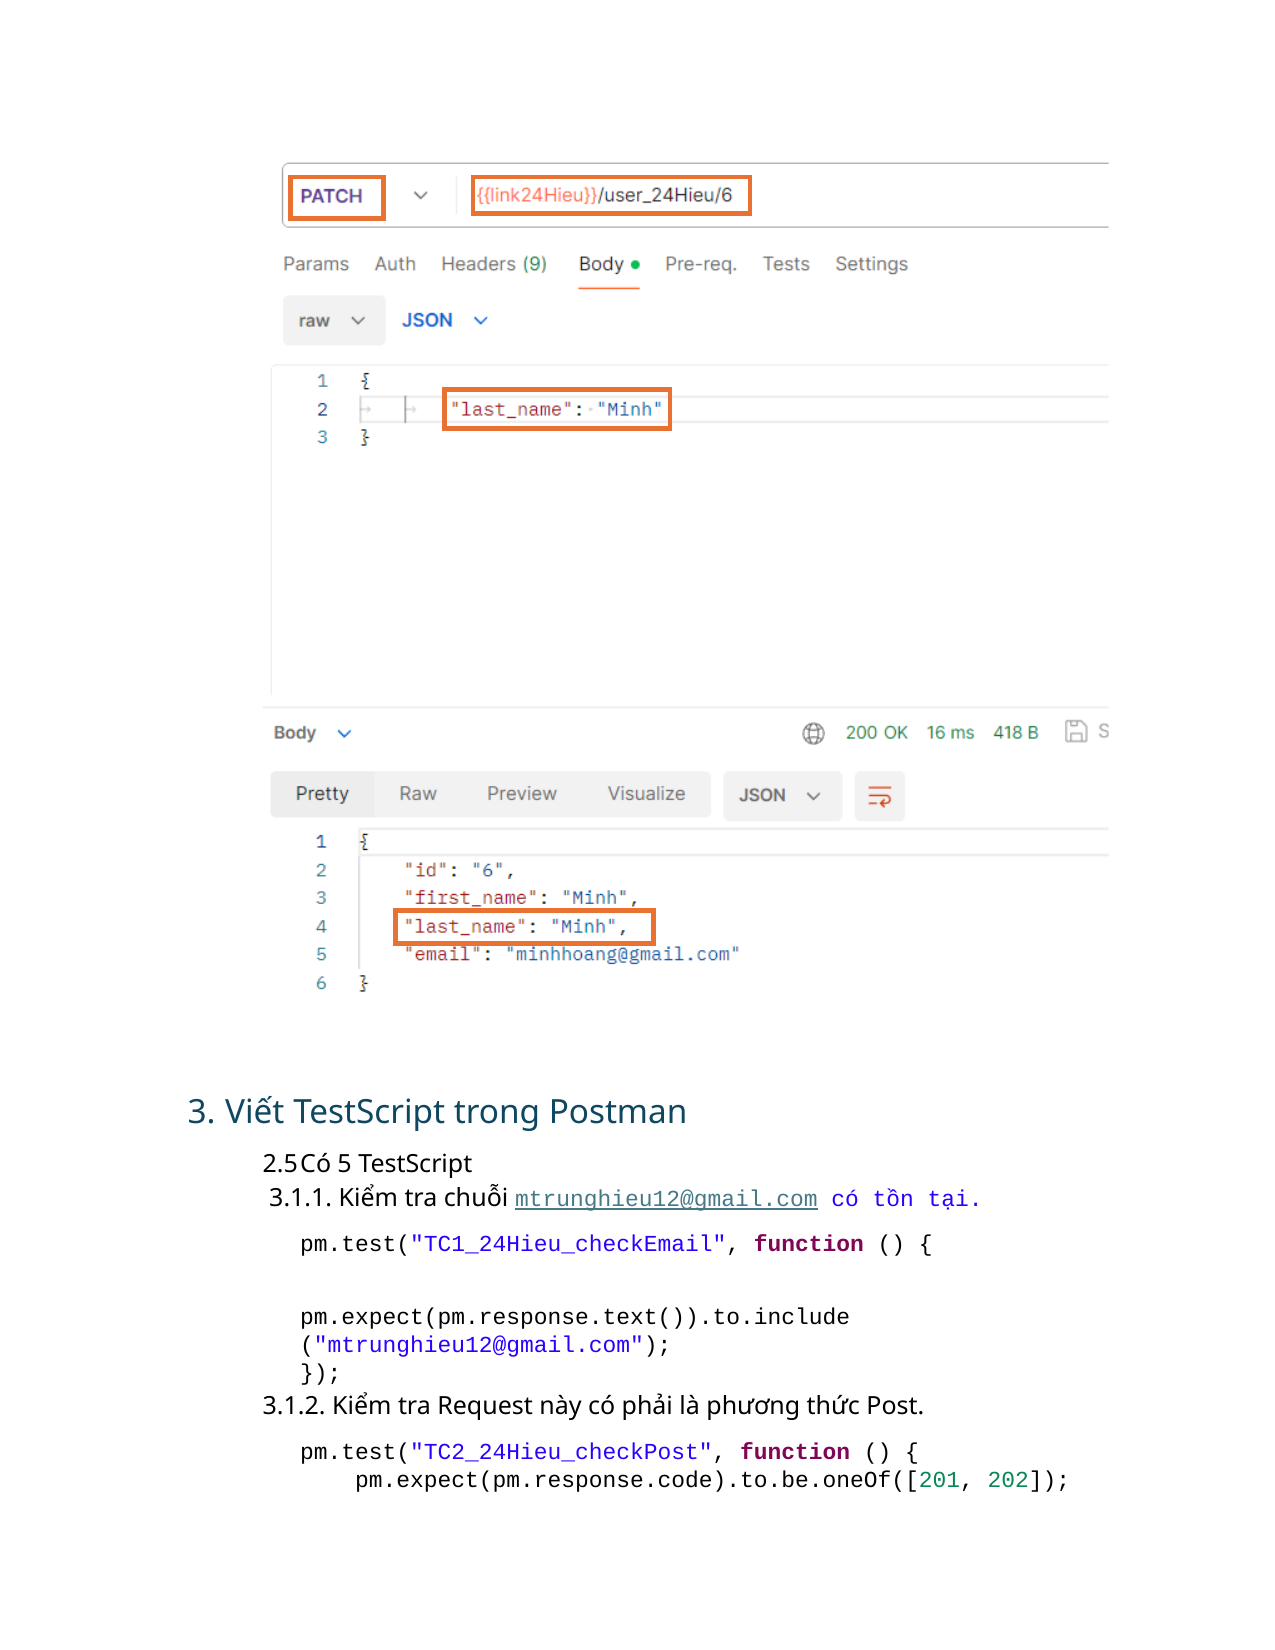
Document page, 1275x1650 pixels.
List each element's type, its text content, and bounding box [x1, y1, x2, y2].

text pm.expect(pm.response.text()).to.include("mtrunghieu12@gmail.com"); [300, 1275, 1125, 1359]
text pm.test("TC2_24Hieu_checkPost", function () { [300, 1438, 1125, 1467]
subtitle Viết TestScript trong Postman [187, 1088, 1125, 1134]
text pm.test("TC1_24Hieu_checkEmail", function () { [300, 1230, 1125, 1258]
text 3.1.1. Kiểm tra chuỗi mtrunghieu12@gmail.com có tồn tại. [187, 1180, 1125, 1214]
picture [262, 150, 1109, 1038]
text 3.1.2. Kiểm tra Request này có phải là phương thức Post. [187, 1388, 1125, 1422]
text }); [300, 1359, 1125, 1388]
list Có 5 TestScript [262, 1146, 1125, 1180]
text pm.expect(pm.response.code).to.be.oneOf([201, 202]); [300, 1467, 1125, 1495]
